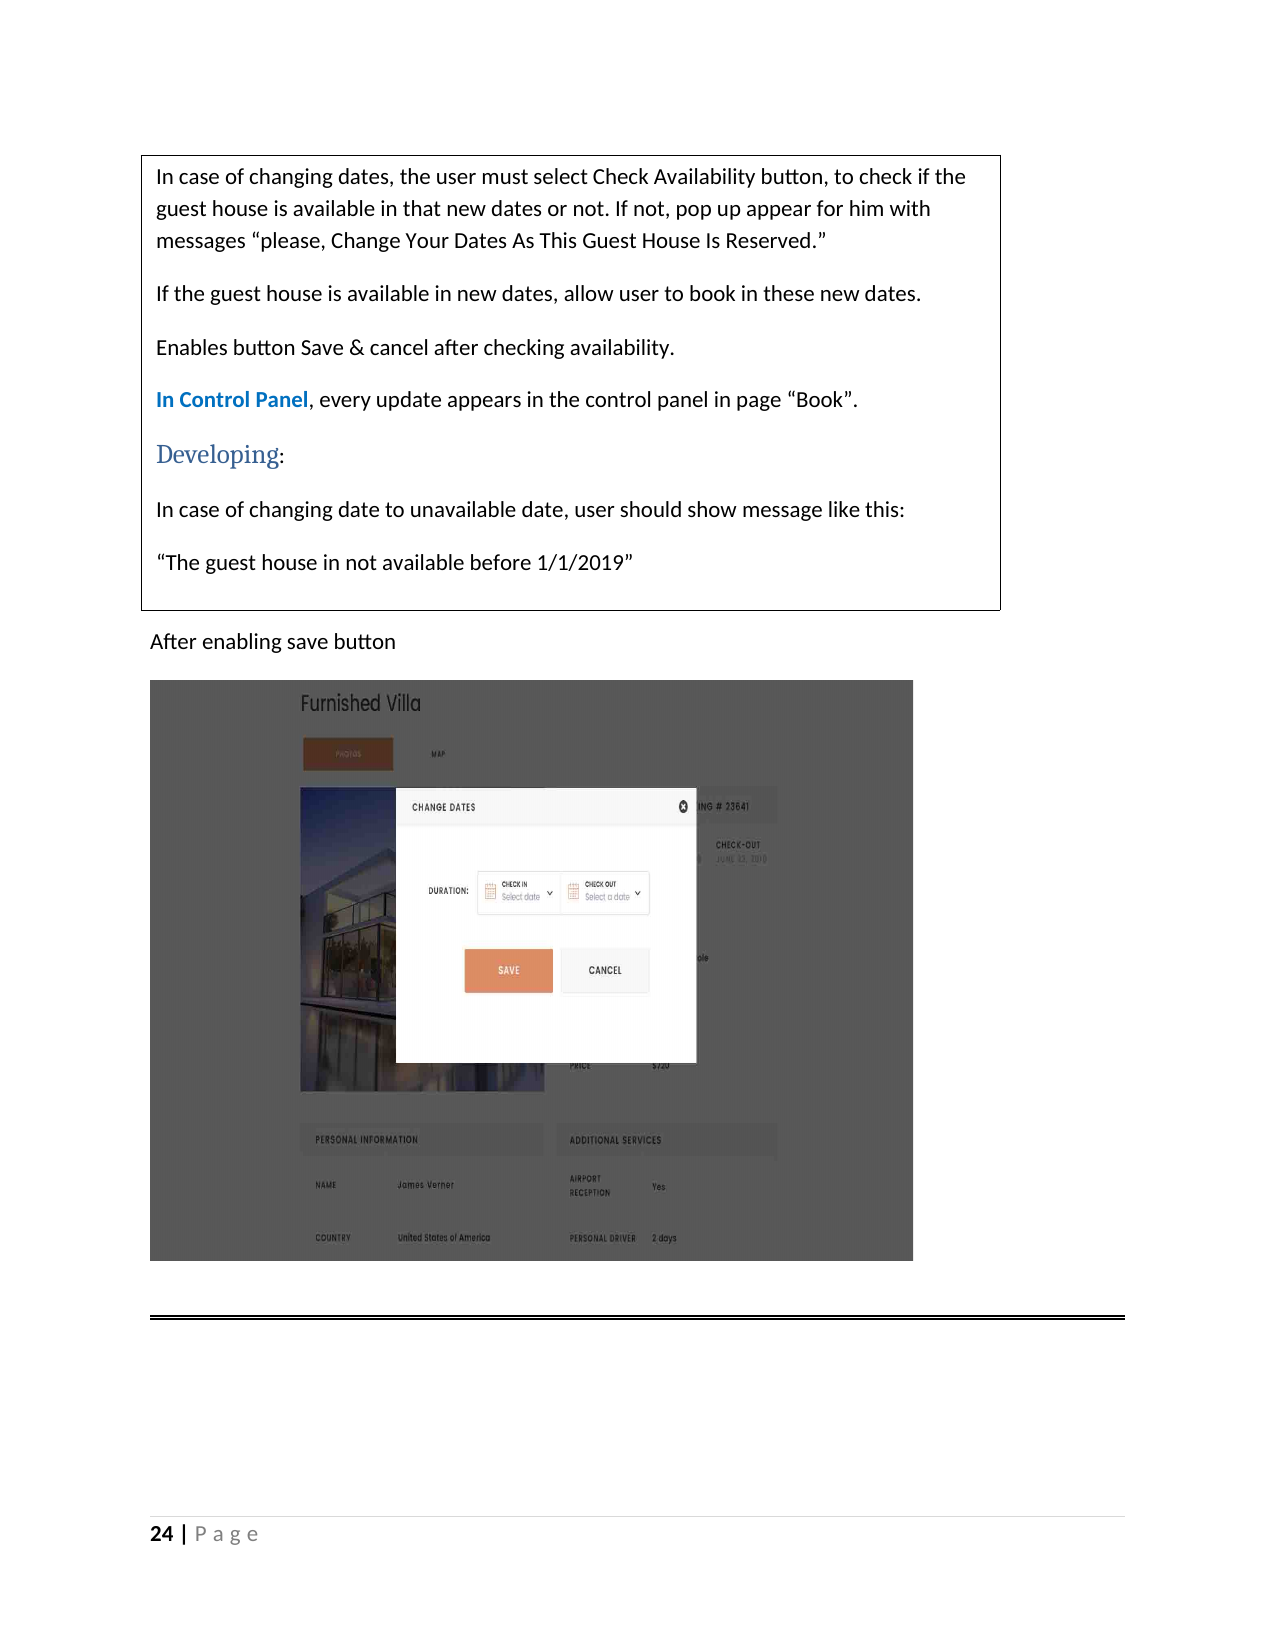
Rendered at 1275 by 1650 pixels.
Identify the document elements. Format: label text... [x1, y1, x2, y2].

text After enabling save button [150, 627, 1125, 655]
picture [150, 680, 914, 1261]
